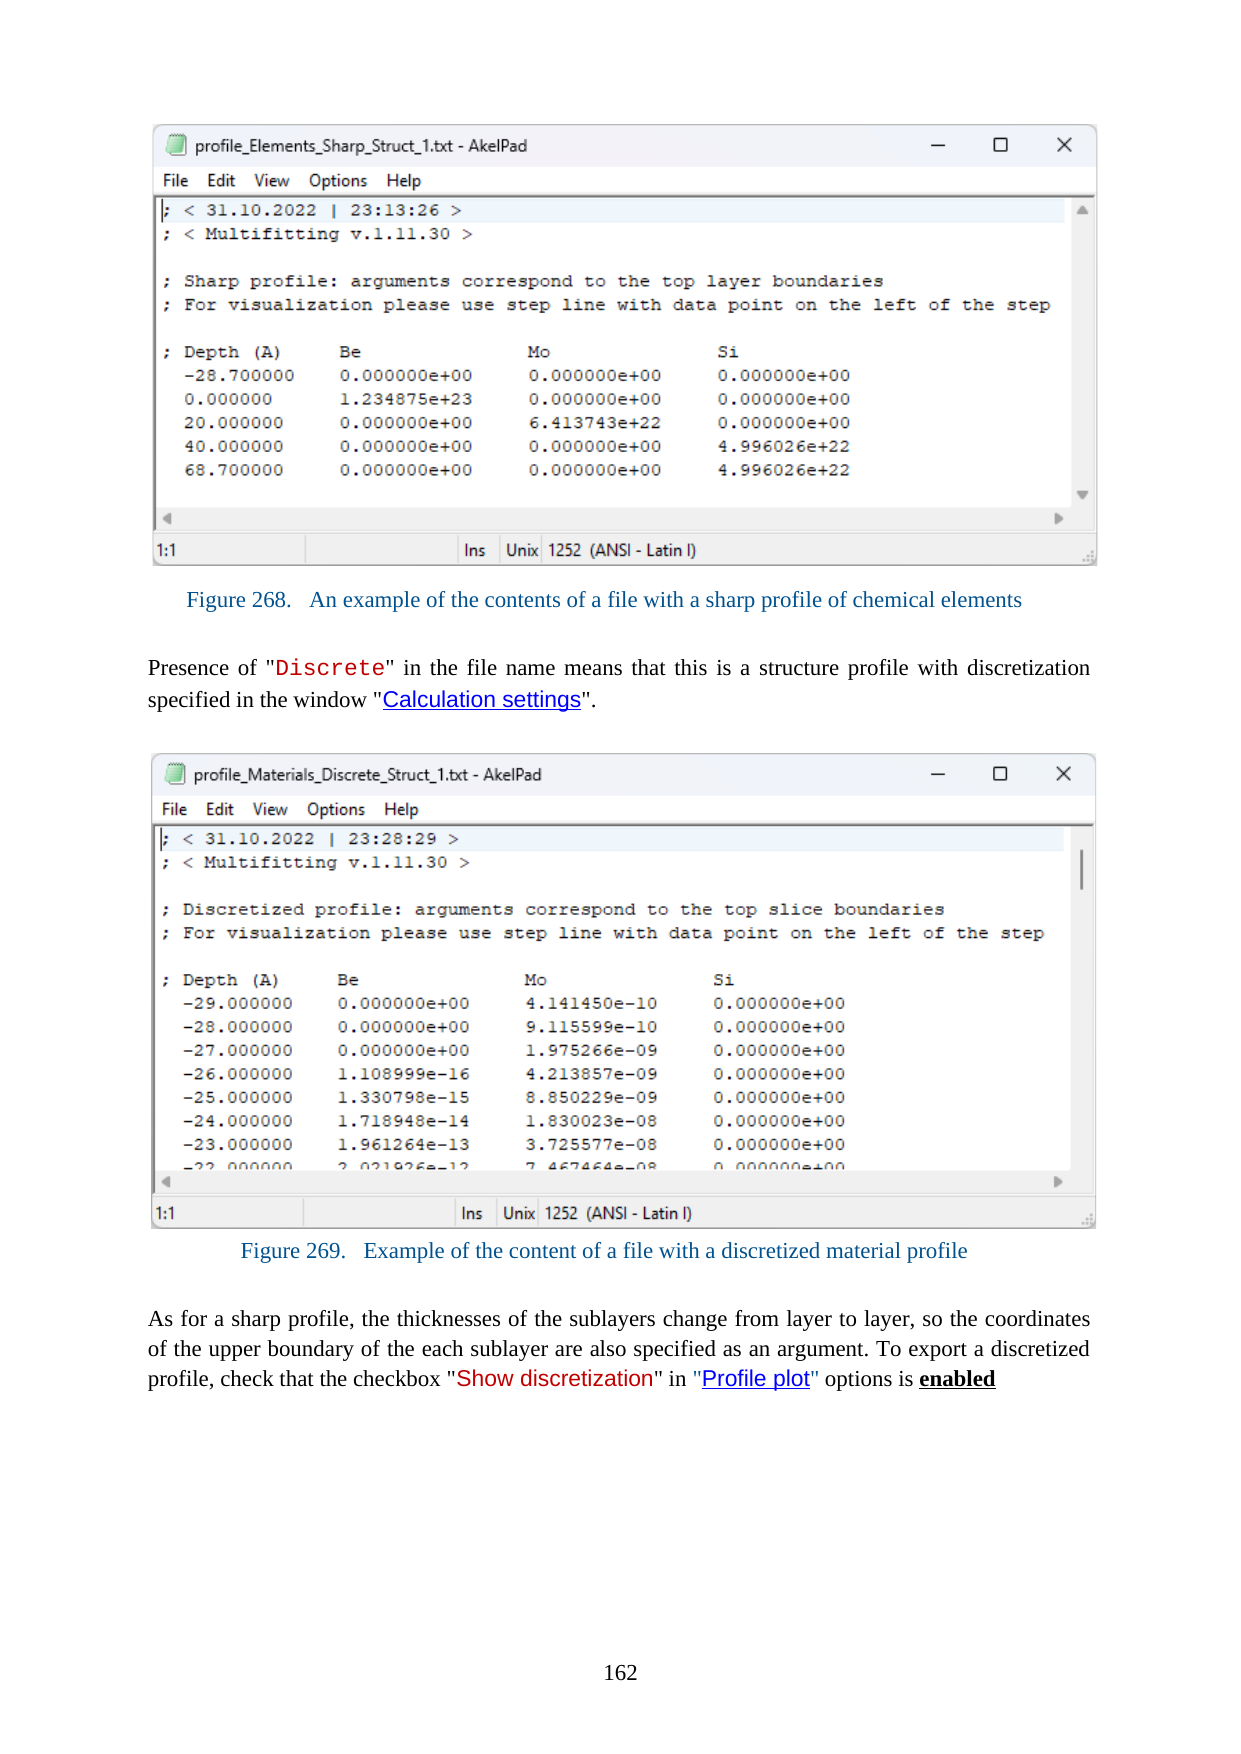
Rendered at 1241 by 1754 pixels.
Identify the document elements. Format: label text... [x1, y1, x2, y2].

picture [152, 124, 1098, 566]
text As for a sharp profile, the thicknesses of the sublayers change from layer to layer, so the coordinates of the upper boundary of the each sublayer are also specified as an argument. To export a discretized profile, check that the checkbox "Show discretization" in "Profile plot" options is enabled [148, 1305, 1093, 1392]
picture [151, 753, 1097, 1229]
text Presence of "Discrete" in the file name means that this is a structure profile with discretization specified in the window "Calculation settings". [148, 654, 1093, 712]
list An example of the contents of a file with a sharp profile of chemical elements [178, 566, 1093, 612]
list Example of the content of a file with a discretized material profile [178, 1229, 1093, 1263]
